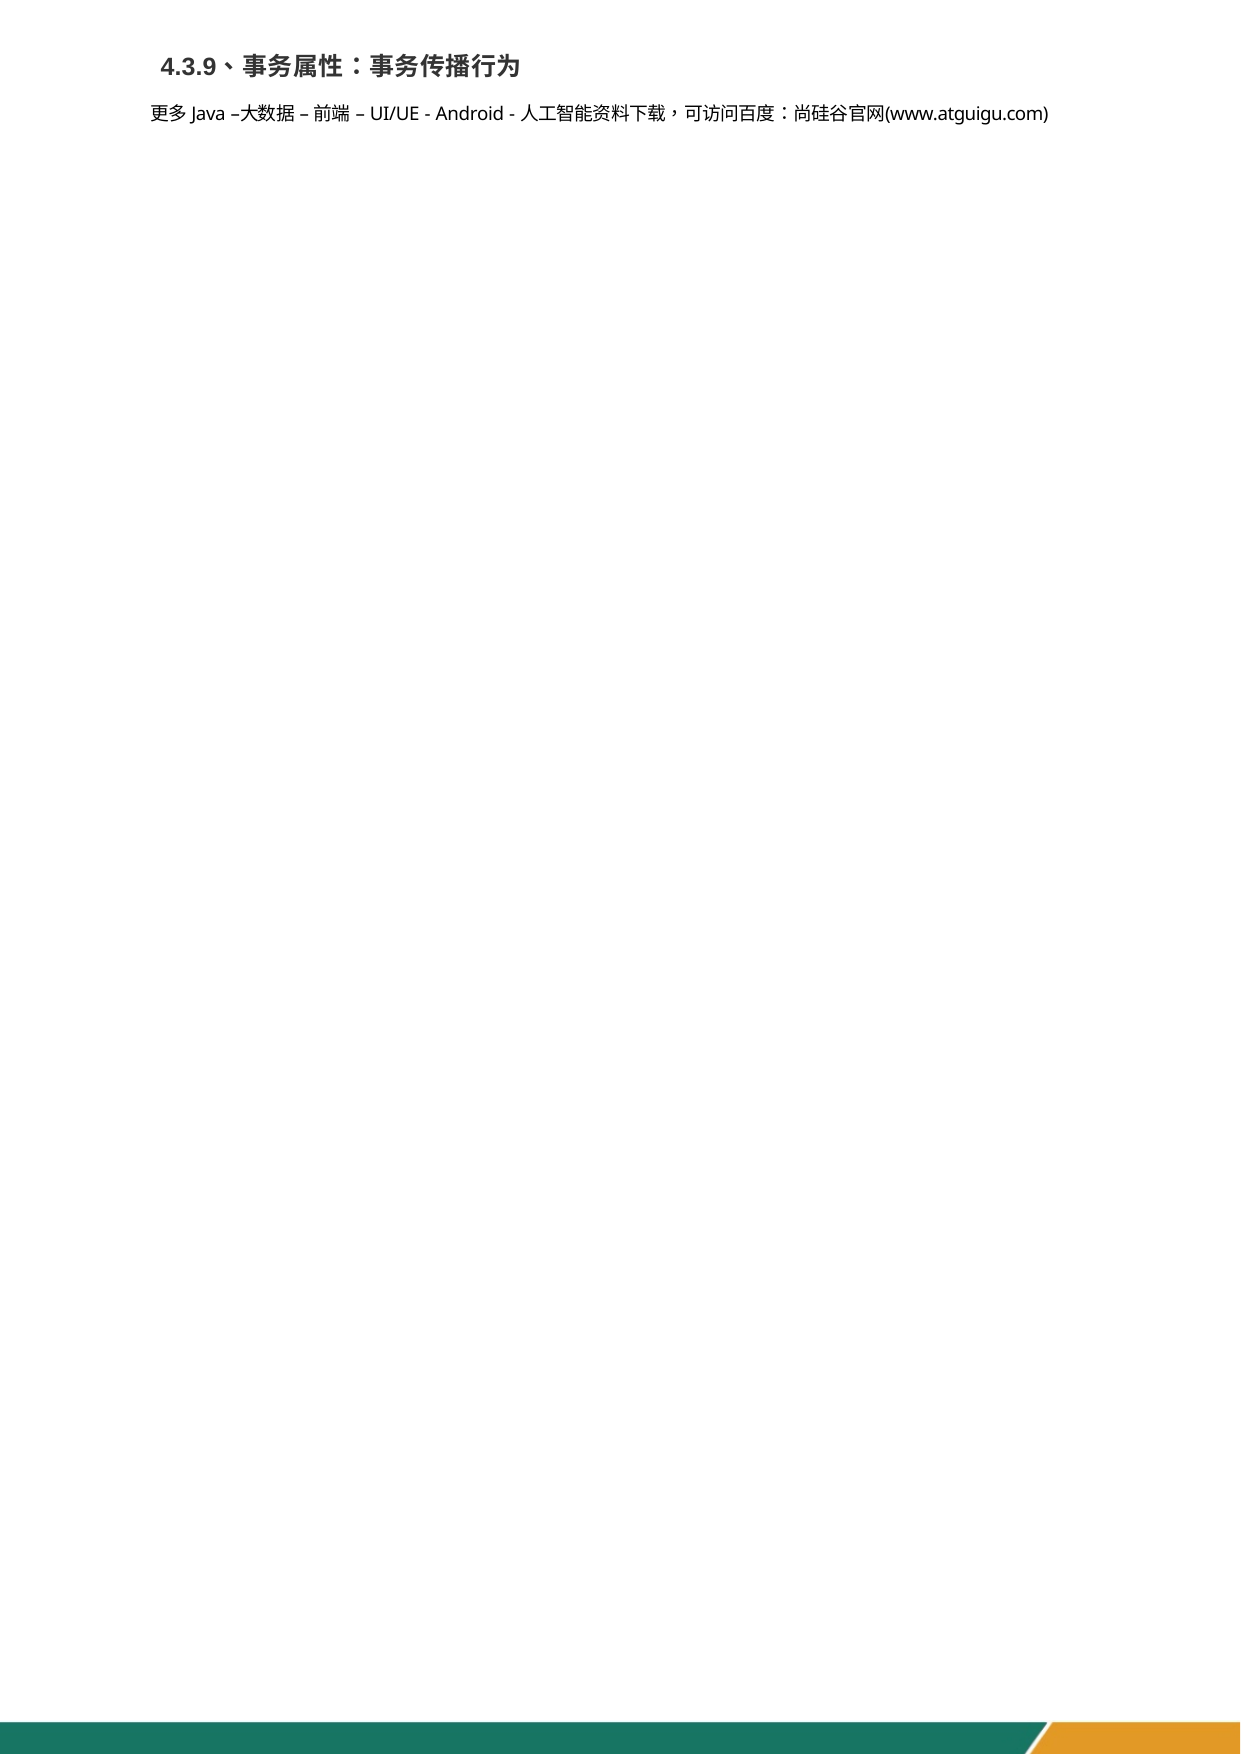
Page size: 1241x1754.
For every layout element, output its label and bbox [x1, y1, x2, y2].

picture [0, 1720, 1241, 1754]
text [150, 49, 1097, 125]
